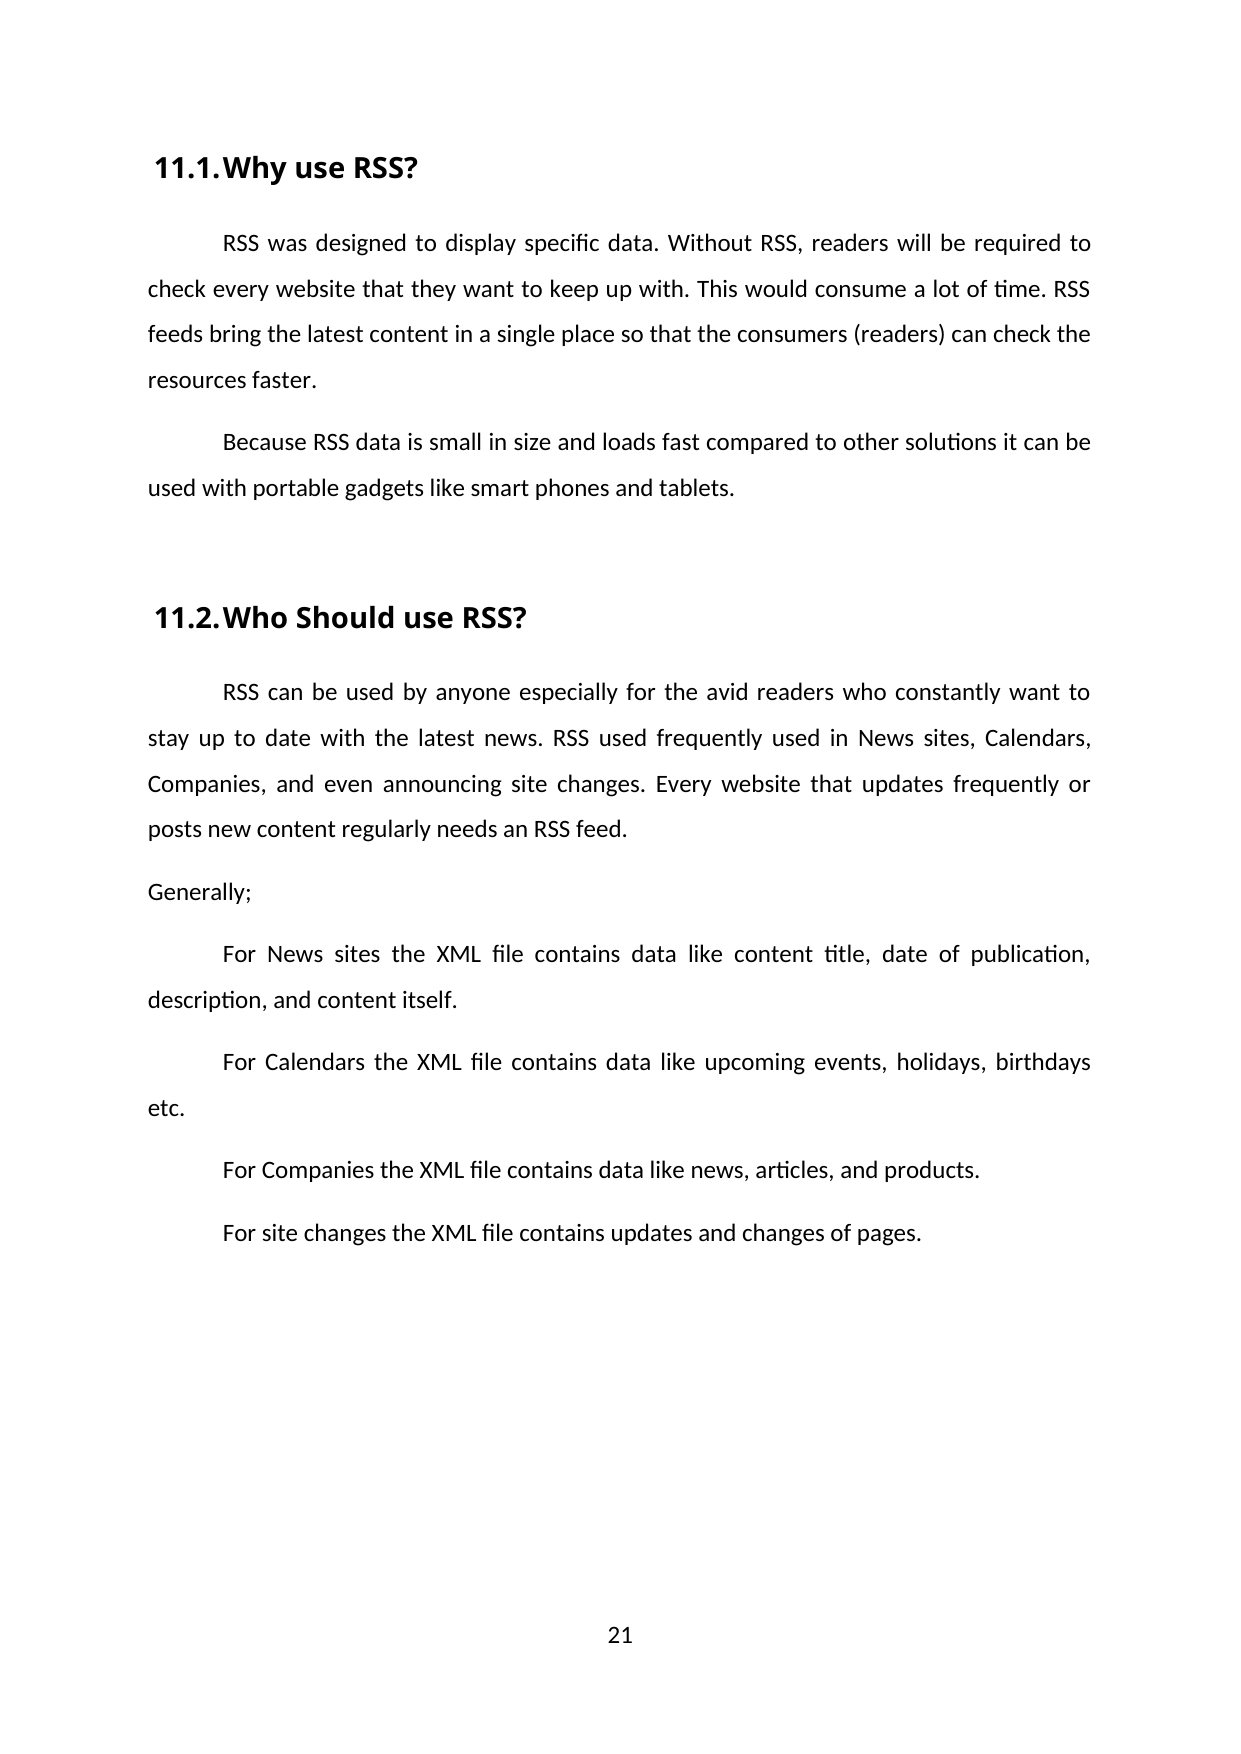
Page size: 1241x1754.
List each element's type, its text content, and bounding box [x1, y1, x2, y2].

text For News sites the XML file contains data like content title, date of publication, description, and content itself. [148, 938, 1093, 1015]
text For Calendars the XML file contains data like upcoming events, holidays, birthdays etc. [148, 1047, 1093, 1123]
text RSS was designed to display specific data. Without RSS, readers will be required to check every website that they want to keep up with. This would consume a lot of time. RSS feeds bring the latest content in a single place so that the consumers (readers) can check the resources faster. [148, 227, 1093, 395]
text For site changes the XML file contains updates and changes of pages. [148, 1217, 1093, 1248]
text Generally; [148, 876, 1093, 907]
text RSS can be used by anyone especially for the avid readers who constantly want to stay up to date with the latest news. RSS used frequently used in News sites, Calendars, Companies, and even announcing site changes. Every website that updates frequently or posts new content regularly needs an RSS feed. [148, 676, 1093, 844]
text For Companies the XML file contains data like news, articles, and products. [148, 1155, 1093, 1185]
subtitle Why use RSS? [153, 148, 1093, 187]
text Because RSS data is small in size and loads fast compared to other solutions it can be used with portable gadgets like smart phones and tablets. [148, 427, 1093, 503]
subtitle Who Should use RSS? [153, 597, 1093, 637]
